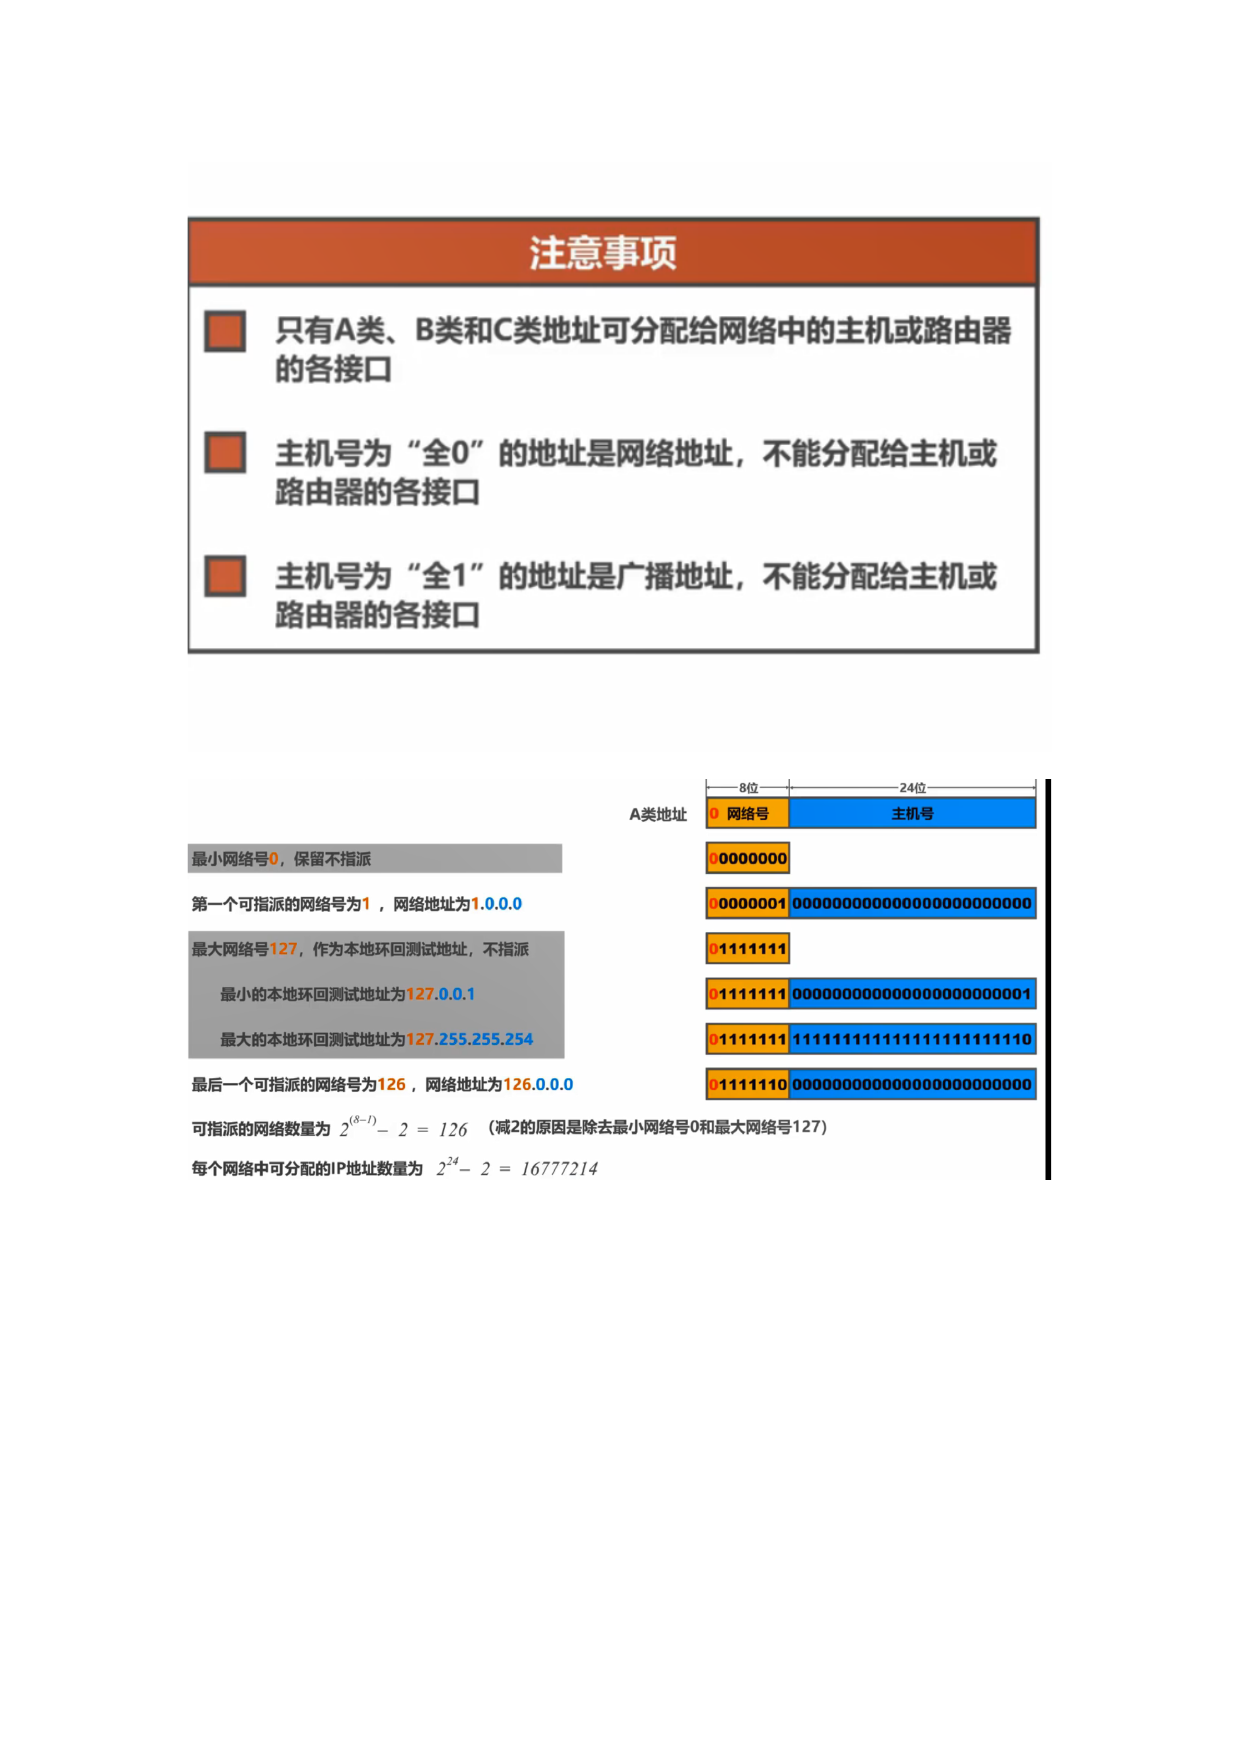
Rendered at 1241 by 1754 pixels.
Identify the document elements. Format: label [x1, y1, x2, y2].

picture [187, 162, 1052, 752]
picture [187, 779, 1052, 1180]
